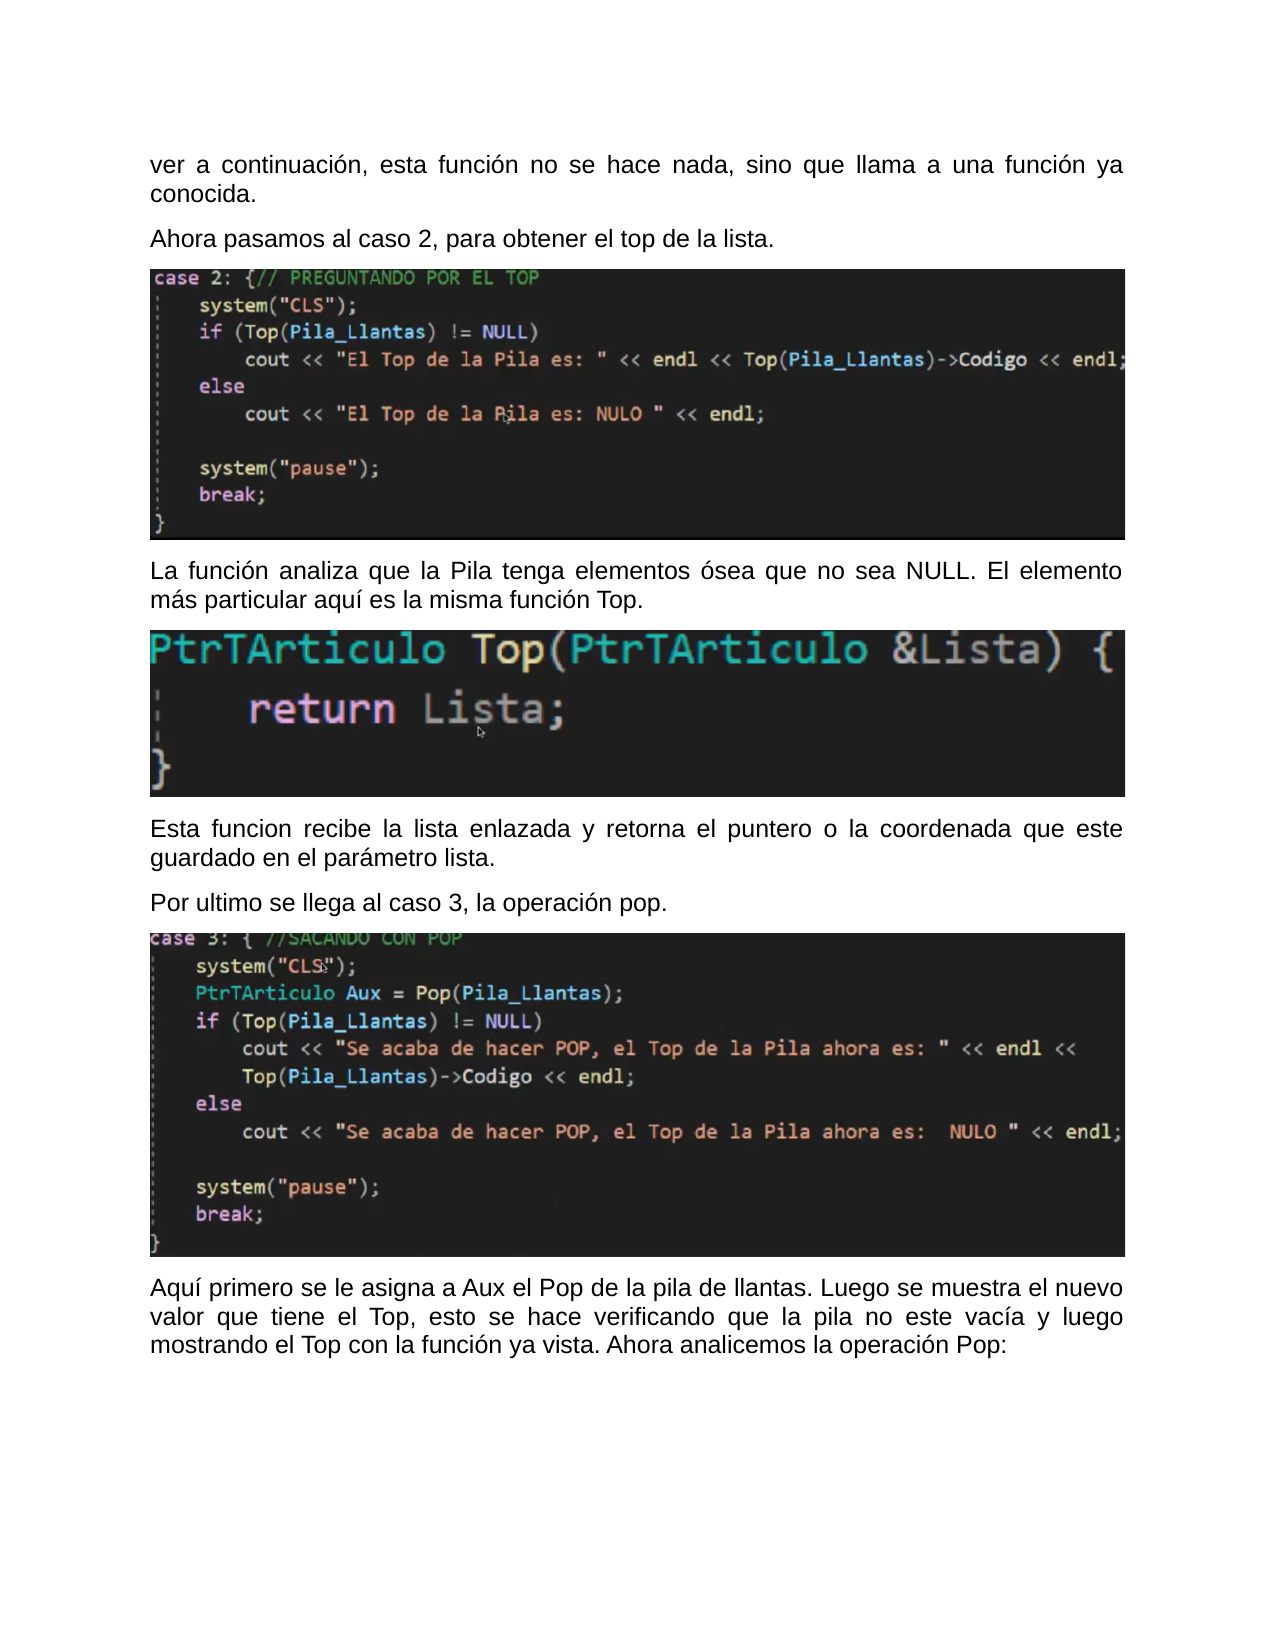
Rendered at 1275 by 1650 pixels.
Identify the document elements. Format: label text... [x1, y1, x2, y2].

picture [150, 933, 1125, 1257]
text Ahora pasamos al caso 2, para obtener el top de la lista. [150, 224, 1125, 253]
picture [150, 269, 1125, 540]
text Por ultimo se llega al caso 3, la operación pop. [150, 888, 1125, 917]
text La función analiza que la Pila tenga elementos ósea que no sea NULL. El elemento más particular aquí es la misma función Top. [150, 556, 1125, 614]
text Esta funcion recibe la lista enlazada y retorna el puntero o la coordenada que este guardado en el parámetro lista. [150, 814, 1125, 871]
picture [150, 630, 1125, 797]
text Aquí primero se le asigna a Aux el Pop de la pila de llantas. Luego se muestra el nuevo valor que tiene el Top, esto se hace verificando que la pila no este vacía y luego mostrando el Top con la función ya vista. Ahora analicemos la operación Pop: [150, 1273, 1125, 1359]
